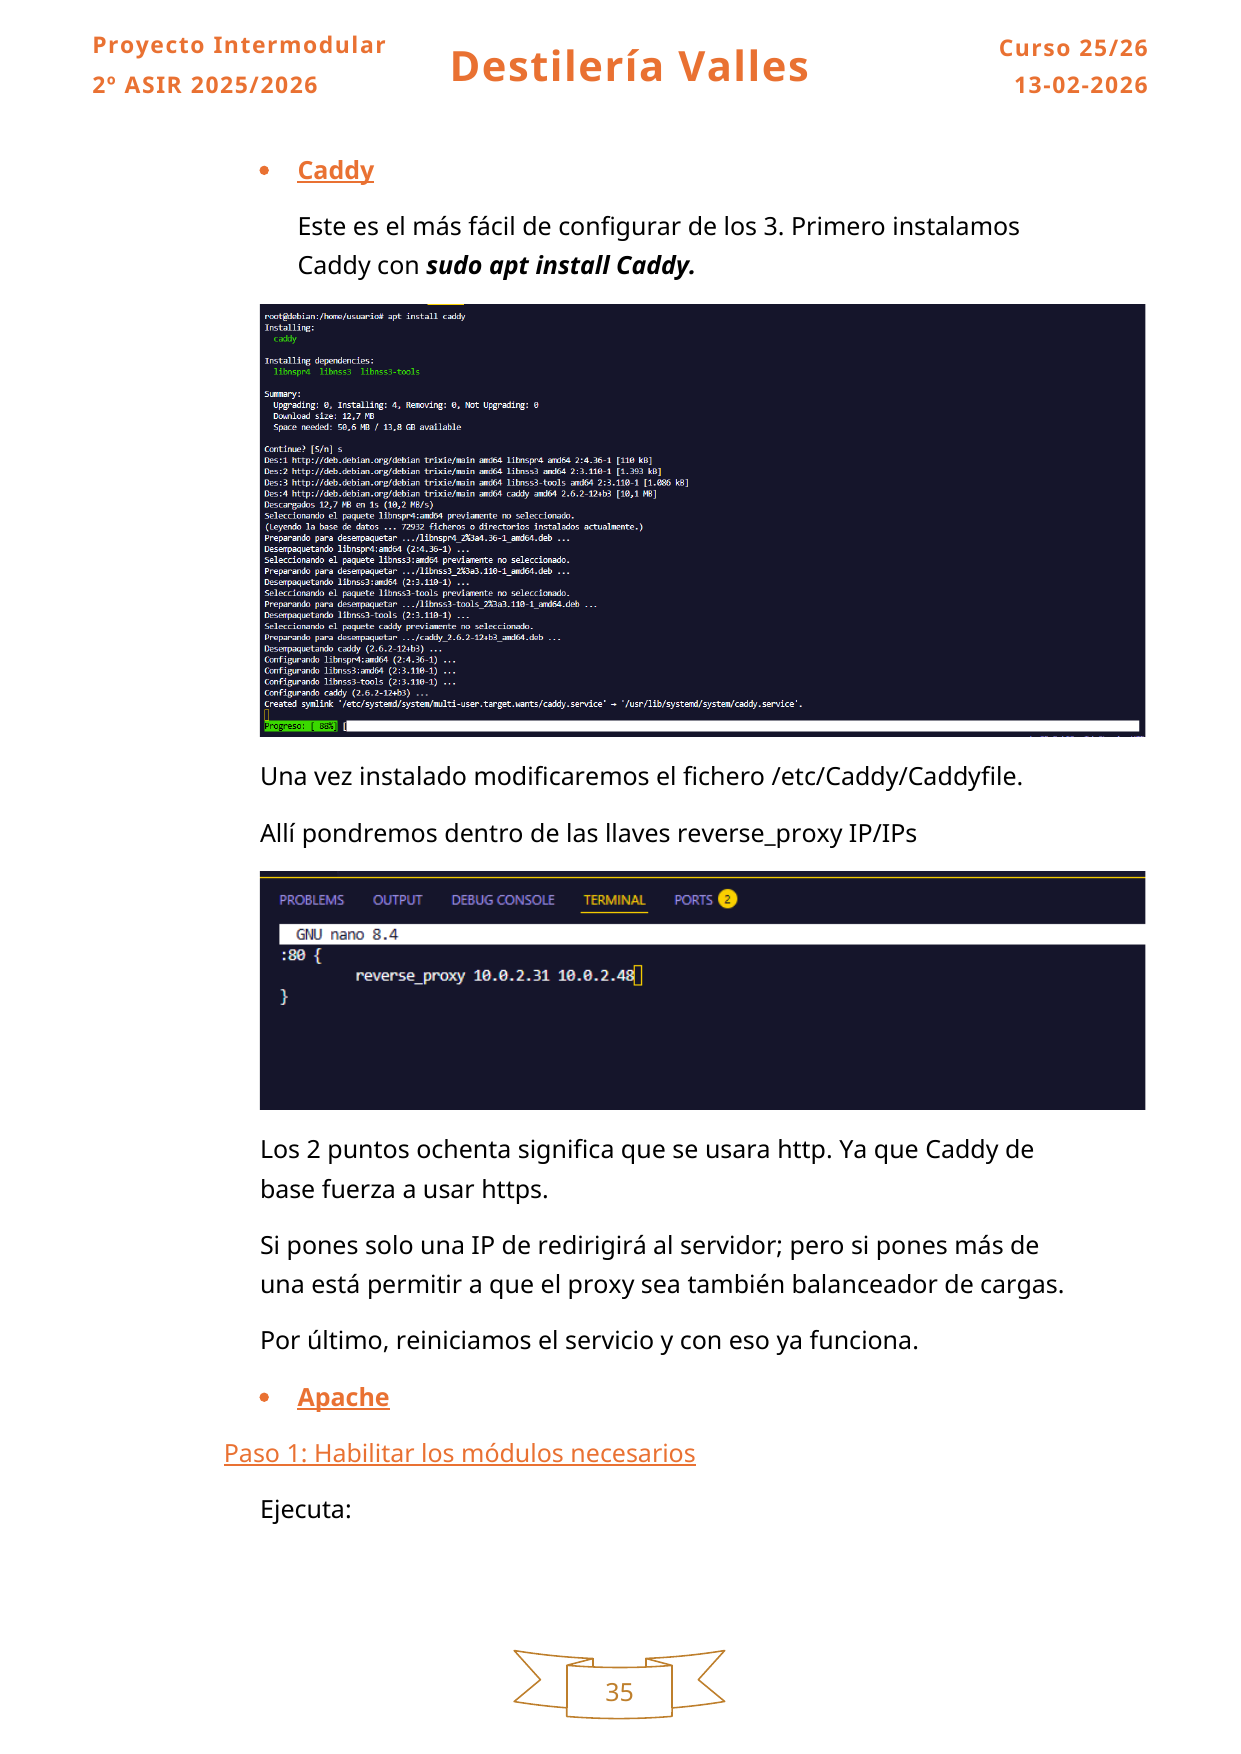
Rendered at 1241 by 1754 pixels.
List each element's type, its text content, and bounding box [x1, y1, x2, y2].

list Apache [260, 1379, 1090, 1413]
text Si pones solo una IP de redirigirá al servidor; pero si pones más de una está permitir a que el proxy sea también balanceador de cargas. [260, 1227, 1090, 1301]
text Allí pondremos dentro de las llaves reverse_proxy IP/IPs [260, 815, 1090, 849]
text Ejecuta: [186, 1491, 1090, 1526]
text Una vez instalado modificaremos el fichero /etc/Caddy/Caddyfile. [260, 759, 1090, 793]
text Los 2 puntos ochenta significa que se usara http. Ya que Caddy de base fuerza a usar https. [260, 1132, 1090, 1205]
list Caddy [260, 152, 1090, 186]
text Paso 1: Habilitar los módulos necesarios [150, 1435, 1090, 1469]
text Por último, reiniciamos el servicio y con eso ya funciona. [260, 1323, 1090, 1357]
picture [259, 871, 1146, 1110]
text Este es el más fácil de configurar de los 3. Primero instalamos Caddy con sudo apt install Caddy. [297, 208, 1090, 282]
picture [259, 304, 1146, 737]
